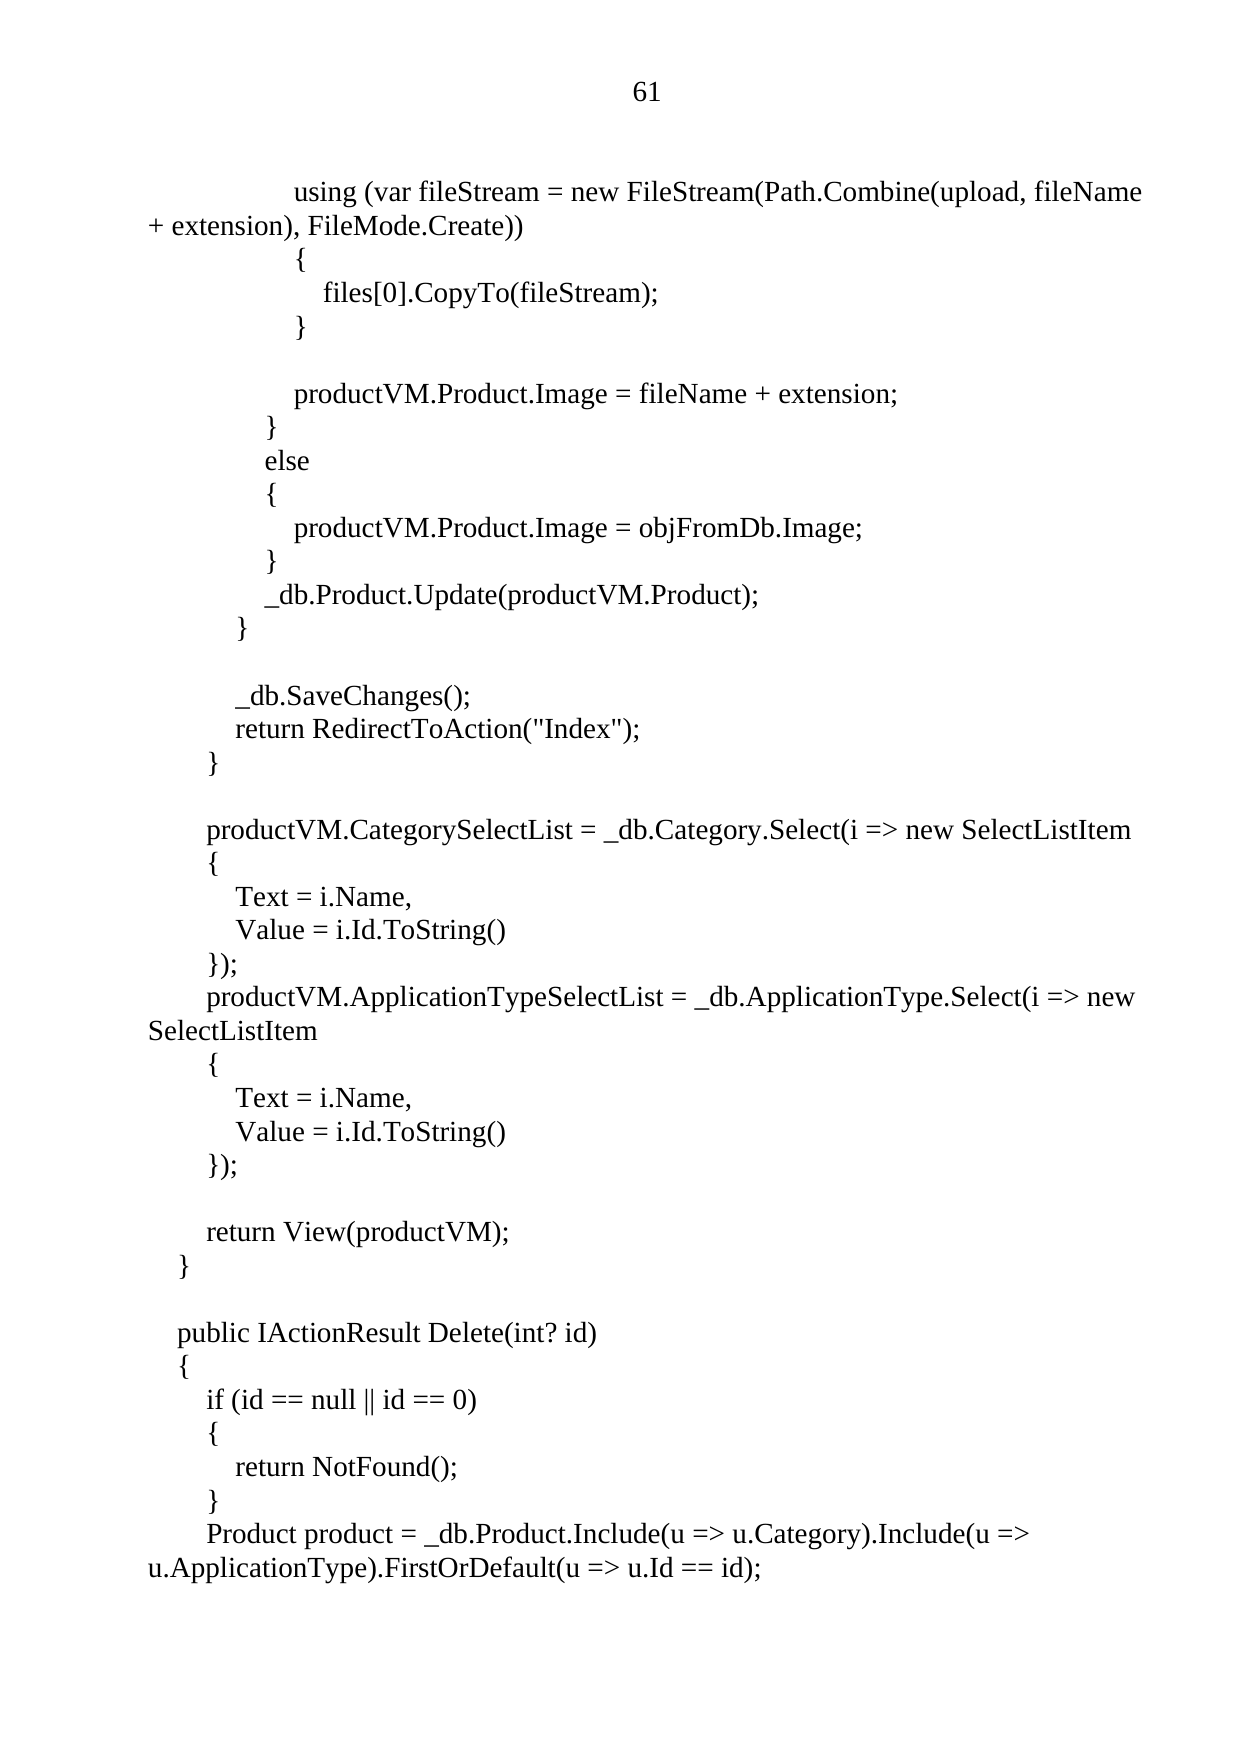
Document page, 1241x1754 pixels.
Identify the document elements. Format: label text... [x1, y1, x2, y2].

list else [148, 443, 1146, 476]
list } [148, 745, 1146, 778]
list return NotFound(); [148, 1449, 1146, 1483]
list } [148, 409, 1146, 443]
list productVM.CategorySelectList = _db.Category.Select(i => new SelectListItem [148, 812, 1146, 845]
list Value = i.Id.ToString() [148, 1114, 1146, 1147]
list } [148, 1483, 1146, 1516]
list }); [148, 946, 1146, 979]
list } [148, 611, 1146, 644]
list productVM.Product.Image = objFromDb.Image; [148, 510, 1146, 543]
list productVM.ApplicationTypeSelectList = _db.ApplicationType.Select(i => new SelectListItem [148, 979, 1146, 1047]
list Value = i.Id.ToString() [148, 912, 1146, 946]
list } [148, 1248, 1146, 1281]
list public IActionResult Delete(int? id) [148, 1315, 1146, 1348]
list _db.SaveChanges(); [148, 678, 1146, 711]
list _db.Product.Update(productVM.Product); [148, 577, 1146, 611]
list productVM.Product.Image = fileName + extension; [148, 376, 1146, 409]
list Product product = _db.Product.Include(u => u.Category).Include(u => u.ApplicationType).FirstOrDefault(u => u.Id == id); [148, 1516, 1146, 1583]
list Text = i.Name, [148, 879, 1146, 912]
list } [148, 309, 1146, 342]
list { [148, 242, 1146, 275]
list { [148, 1416, 1146, 1449]
list } [148, 543, 1146, 577]
list { [148, 1047, 1146, 1080]
list return RedirectToAction("Index"); [148, 711, 1146, 745]
list Text = i.Name, [148, 1080, 1146, 1114]
list { [148, 476, 1146, 510]
list return View(productVM); [148, 1214, 1146, 1248]
list { [148, 1348, 1146, 1382]
list using (var fileStream = new FileStream(Path.Combine(upload, fileName + extension), FileMode.Create)) [148, 174, 1146, 242]
list }); [148, 1147, 1146, 1181]
list files[0].CopyTo(fileStream); [148, 275, 1146, 309]
list if (id == null || id == 0) [148, 1382, 1146, 1416]
list { [148, 845, 1146, 879]
